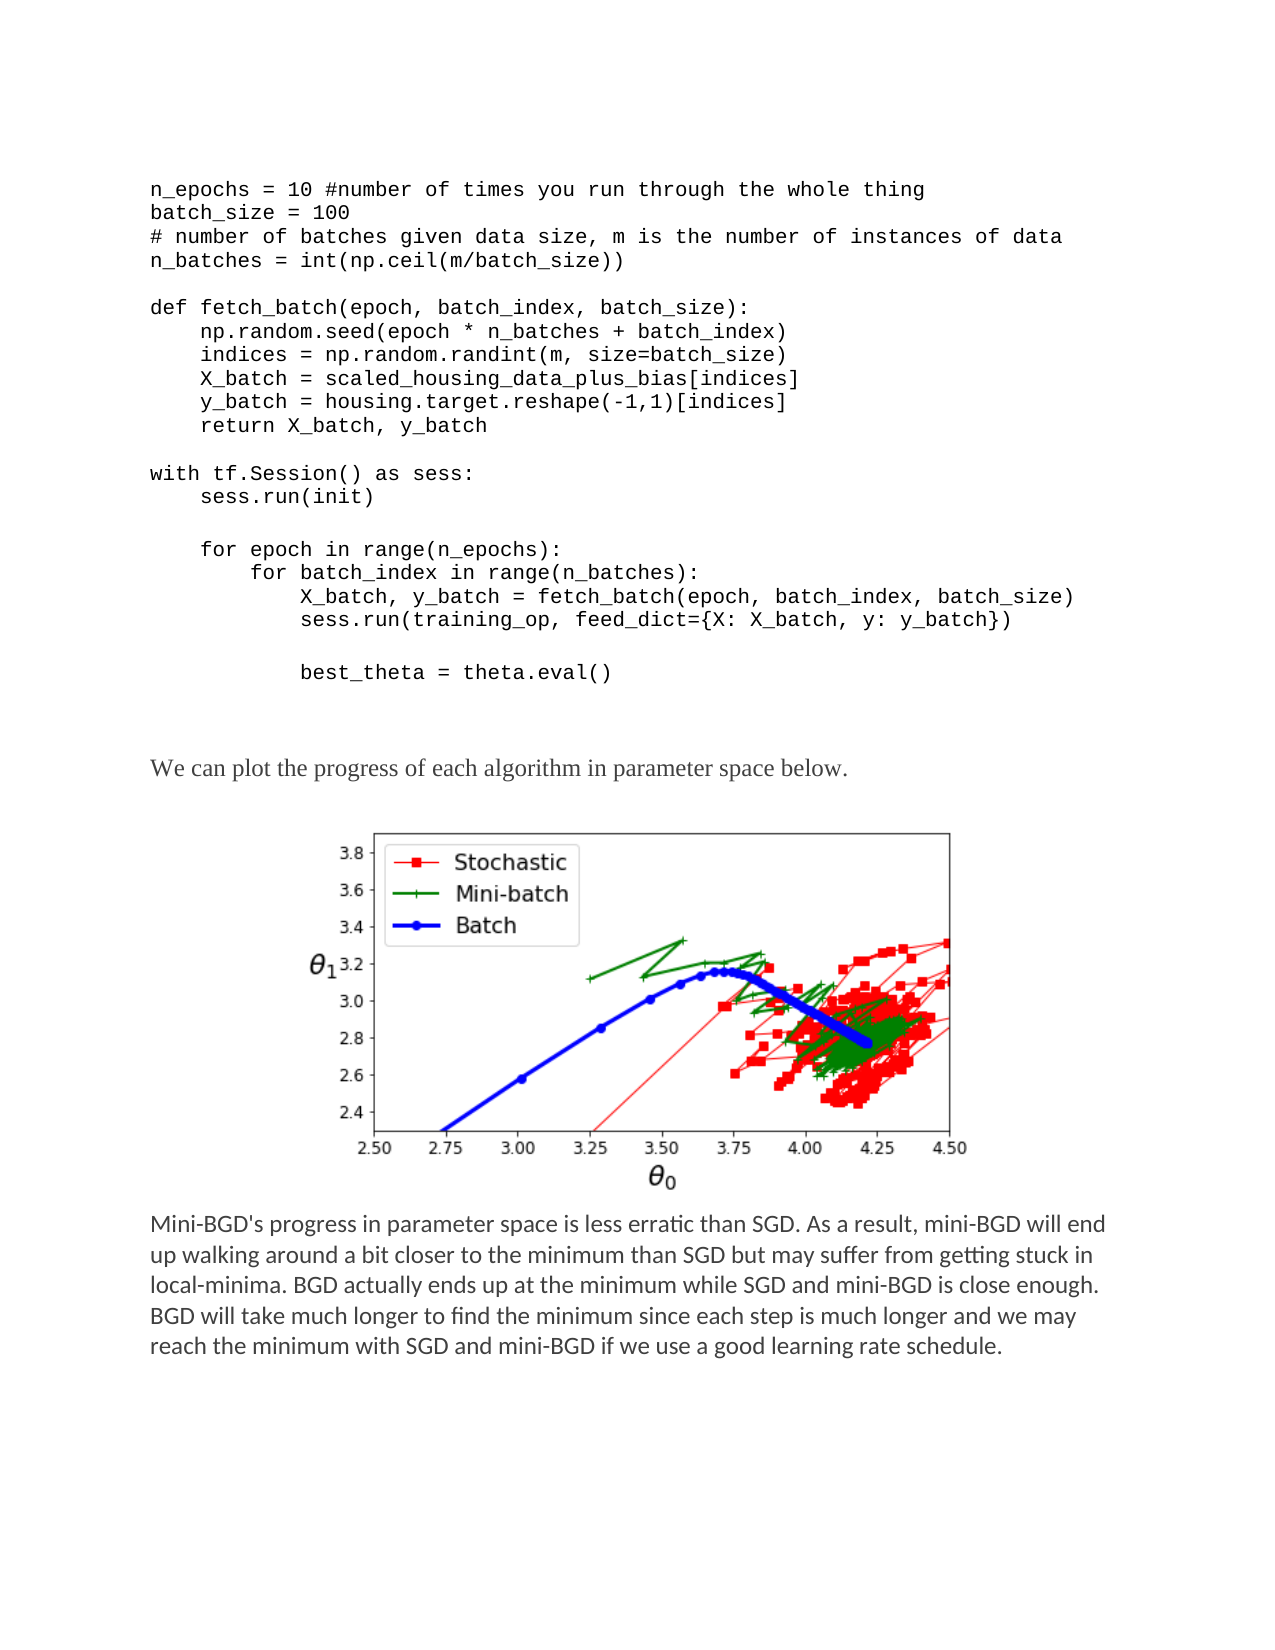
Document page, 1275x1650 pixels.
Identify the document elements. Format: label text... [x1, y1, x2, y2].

picture [293, 815, 982, 1209]
text np.random.seed(epoch * n_batches + batch_index) [150, 321, 1125, 344]
text for batch_index in range(n_batches): [150, 562, 1125, 586]
text X_batch = scaled_housing_data_plus_bias[indices] [150, 368, 1125, 392]
text best_theta = theta.eval() [150, 662, 1125, 686]
text X_batch, y_batch = fetch_batch(epoch, batch_index, batch_size) [150, 586, 1125, 609]
text sess.run(training_op, feed_dict={X: X_batch, y: y_batch}) [150, 609, 1125, 633]
text batch_size = 100 [150, 202, 1125, 226]
text with tf.Session() as sess: [150, 462, 1125, 486]
text We can plot the progress of each algorithm in parameter space below. [150, 753, 1125, 781]
text n_batches = int(np.ceil(m/batch_size)) [150, 250, 1125, 273]
text Mini-BGD's progress in parameter space is less erratic than SGD. As a result, mini-BGD will end up walking around a bit closer to the minimum than SGD but may suffer from getting stuck in local-minima. BGD actually ends up at the minimum while SGD and mini-BGD is close enough. BGD will take much longer to find the minimum since each step is much longer and we may reach the minimum with SGD and mini-BGD if we use a good learning rate schedule. [150, 1208, 1125, 1361]
text y_batch = housing.target.reshape(-1,1)[indices] [150, 392, 1125, 415]
text def fetch_batch(epoch, batch_index, batch_size): [150, 297, 1125, 321]
text # number of batches given data size, m is the number of instances of data [150, 226, 1125, 250]
text for epoch in range(n_epochs): [150, 538, 1125, 562]
text n_epochs = 10 #number of times you run through the whole thing [150, 179, 1125, 202]
text indices = np.random.randint(m, size=batch_size) [150, 344, 1125, 368]
text sess.run(init) [150, 486, 1125, 510]
text return X_batch, y_batch [150, 415, 1125, 439]
